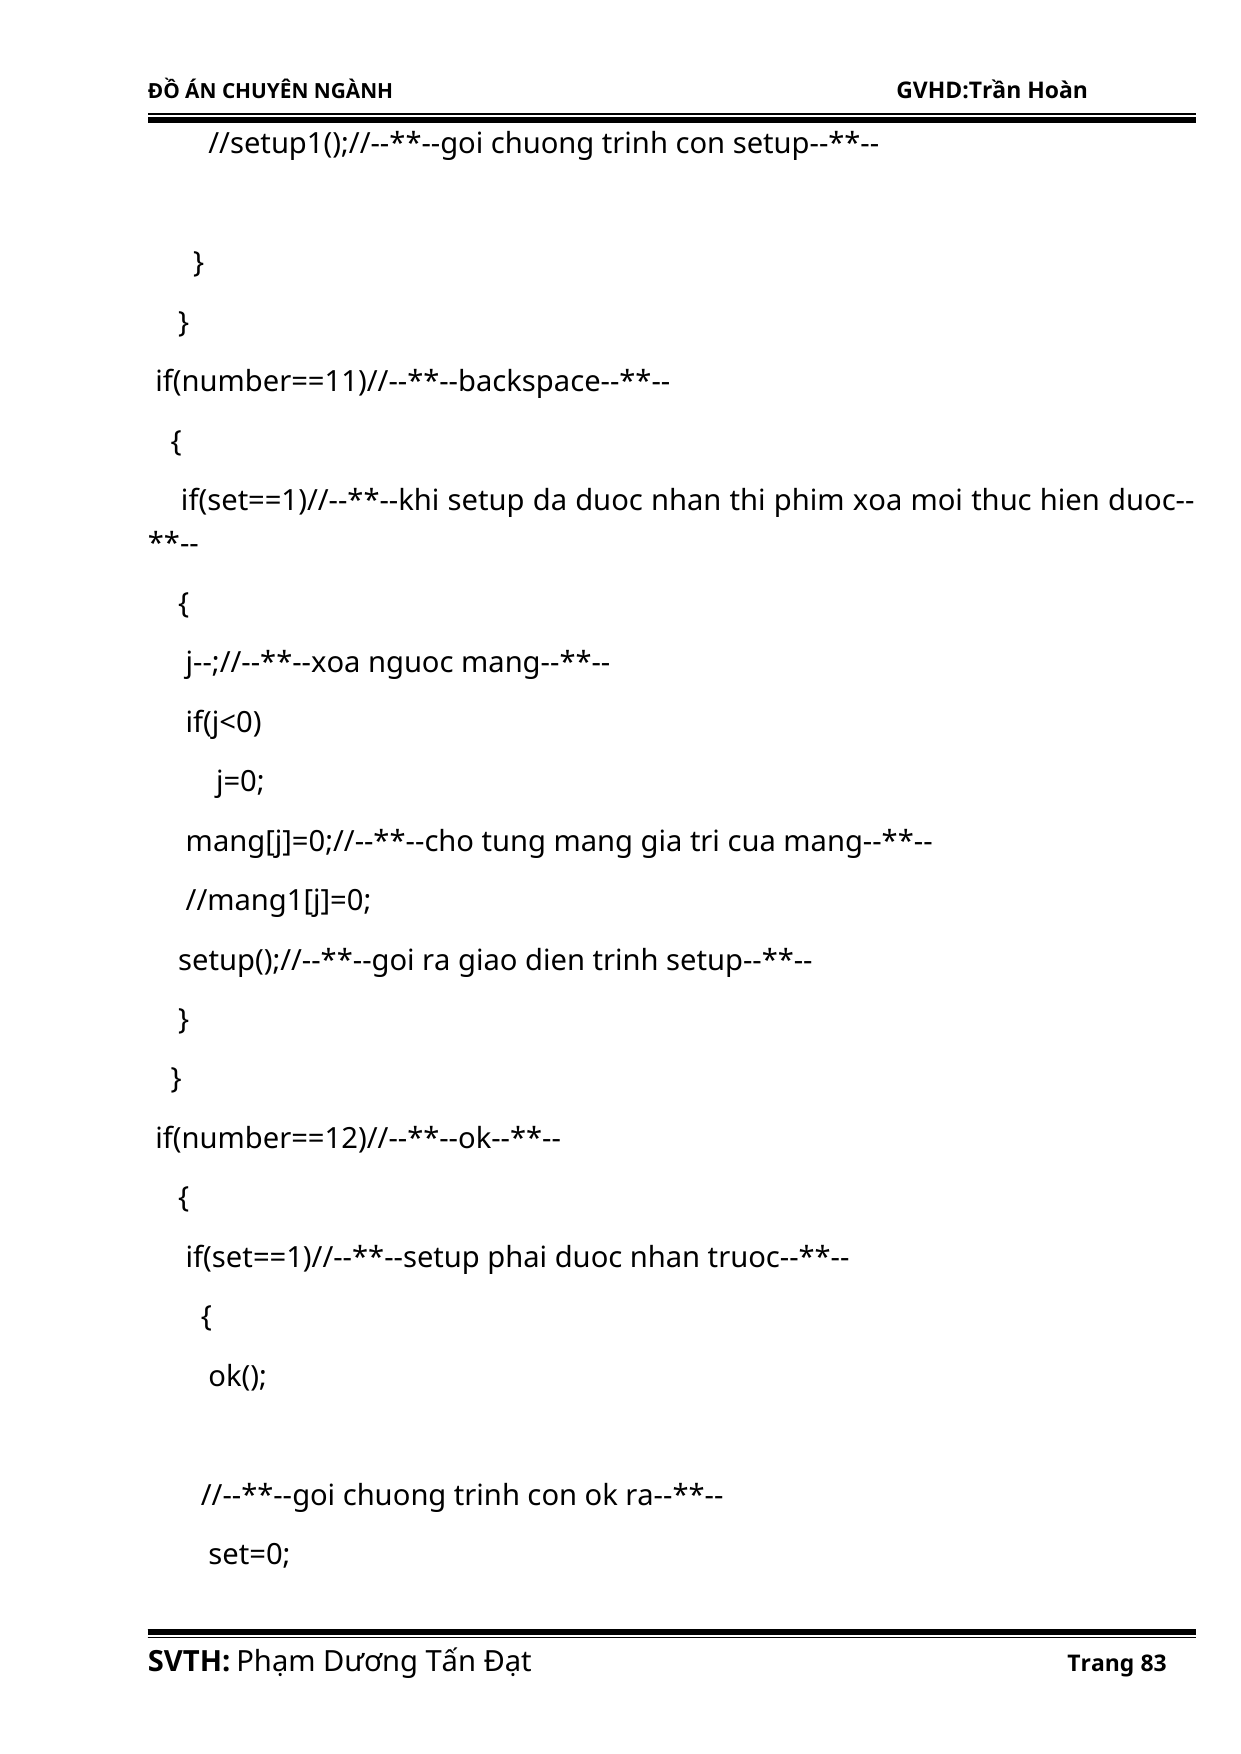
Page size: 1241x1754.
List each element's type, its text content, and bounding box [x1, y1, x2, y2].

text } [148, 1058, 1196, 1097]
text //setup1();//--**--goi chuong trinh con setup--**-- [148, 123, 1196, 162]
text if(number==11)//--**--backspace--**-- [148, 361, 1196, 400]
text } [148, 242, 1196, 281]
text setup();//--**--goi ra giao dien trinh setup--**-- [148, 939, 1196, 978]
text { [148, 420, 1196, 460]
text if(set==1)//--**--setup phai duoc nhan truoc--**-- [148, 1236, 1196, 1276]
text if(number==12)//--**--ok--**-- [148, 1117, 1196, 1157]
text } [148, 301, 1196, 341]
text if(set==1)//--**--khi setup da duoc nhan thi phim xoa moi thuc hien duoc--**-- [148, 480, 1196, 562]
text { [148, 1296, 1196, 1335]
text { [148, 1177, 1196, 1216]
text j=0; [148, 760, 1196, 800]
text { [148, 582, 1196, 622]
text //--**--goi chuong trinh con ok ra--**-- [148, 1474, 1196, 1514]
text set=0; [148, 1534, 1196, 1573]
text //mang1[j]=0; [148, 879, 1196, 919]
text j--;//--**--xoa nguoc mang--**-- [148, 641, 1196, 681]
text ok(); [148, 1355, 1196, 1395]
text mang[j]=0;//--**--cho tung mang gia tri cua mang--**-- [148, 820, 1196, 859]
text } [148, 998, 1196, 1038]
text if(j<0) [148, 701, 1196, 741]
